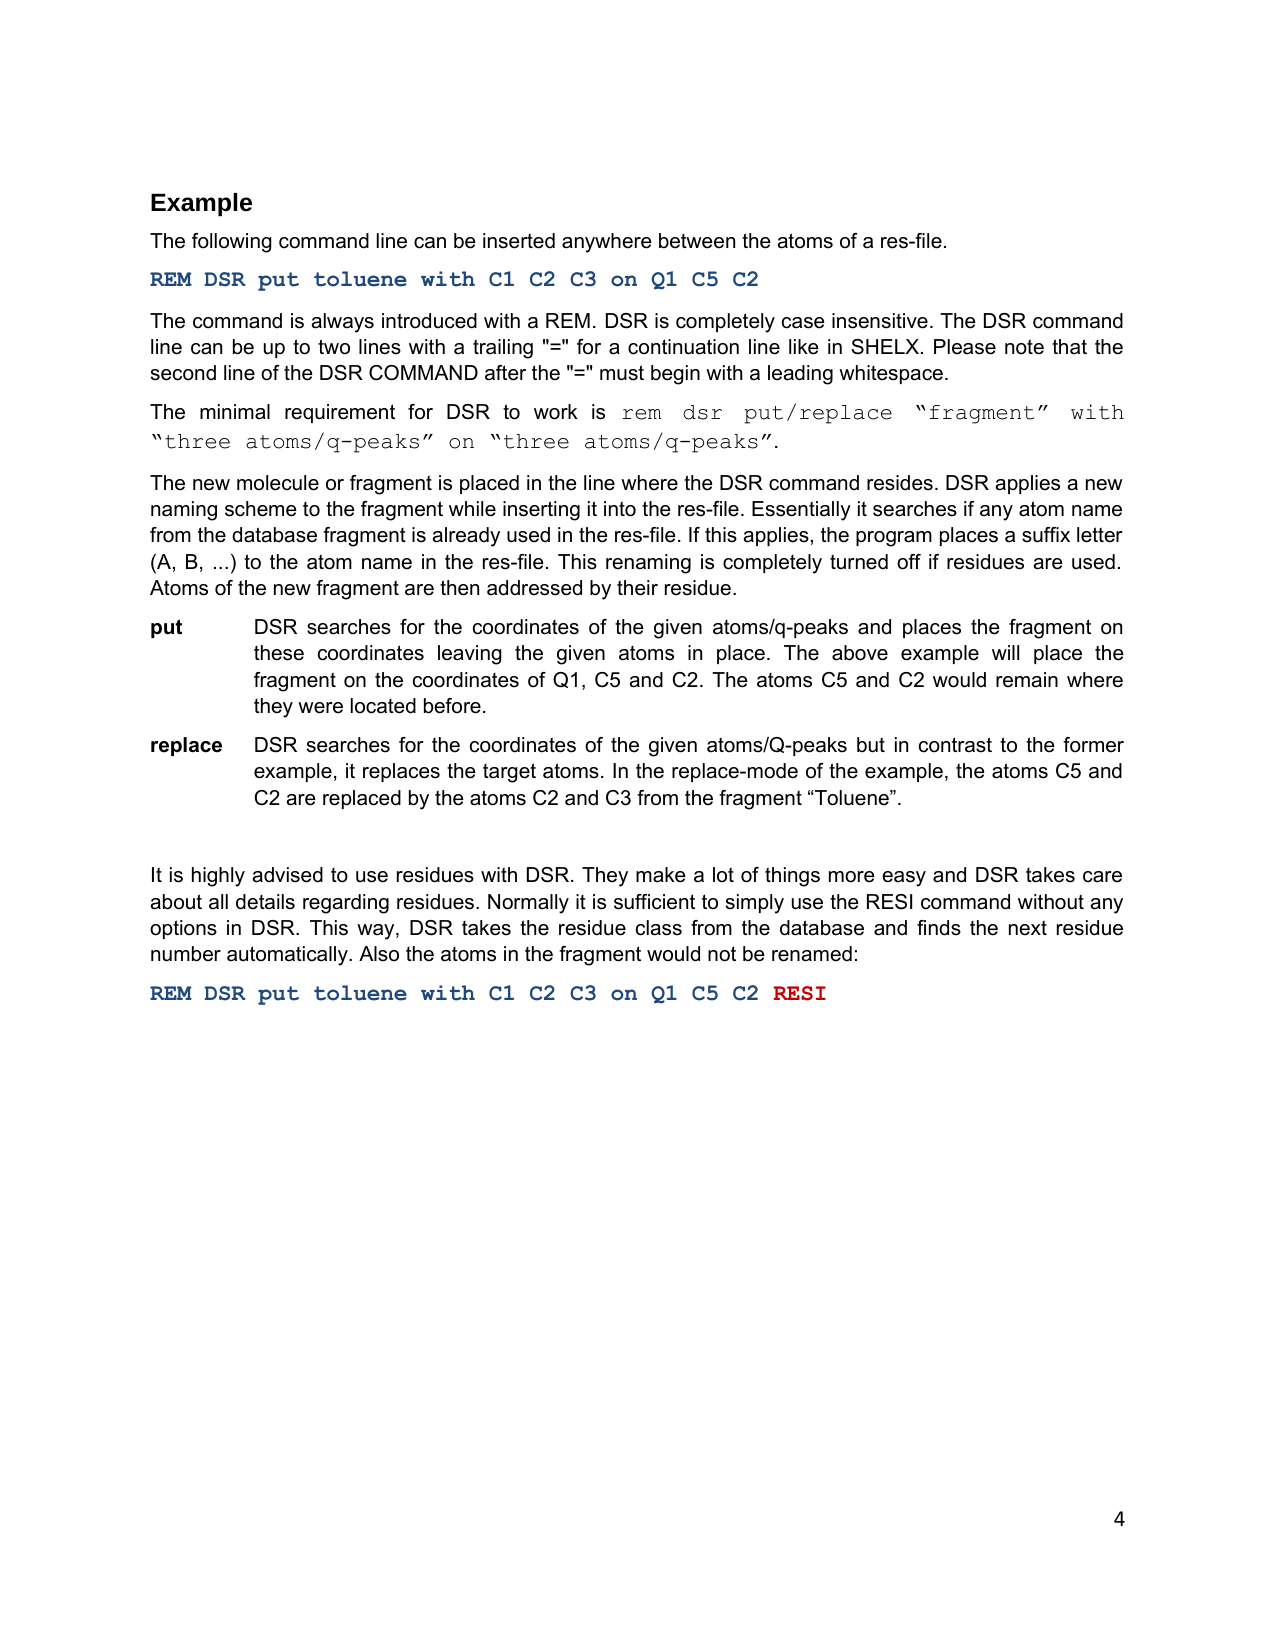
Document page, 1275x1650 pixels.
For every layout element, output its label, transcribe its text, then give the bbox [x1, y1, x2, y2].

text REM DSR put toluene with C1 C2 C3 on Q1 C5 C2 RESI [150, 981, 1125, 1007]
text It is highly advised to use residues with DSR. They make a lot of things more easy and DSR takes care about all details regarding residues. Normally it is sufficient to simply use the RESI command without any options in DSR. This way, DSR takes the residue class from the database and finds the next residue number automatically. Also the atoms in the fragment would not be renamed: [150, 863, 1125, 966]
text REM DSR put toluene with C1 C2 C3 on Q1 C5 C2 [150, 268, 1125, 293]
text Example [150, 187, 1125, 216]
text The following command line can be inserted anywhere between the atoms of a res-file. [150, 229, 1125, 253]
text put DSR searches for the coordinates of the given atoms/q-peaks and places the fragment on these coordinates leaving the given atoms in place. The above example will place the fragment on the coordinates of Q1, C5 and C2. The atoms C5 and C2 would remain where they were located before. [150, 615, 1125, 718]
text replace DSR searches for the coordinates of the given atoms/Q-peaks but in contrast to the former example, it replaces the target atoms. In the replace-mode of the example, the atoms C5 and C2 are replaced by the atoms C2 and C3 from the fragment “Toluene”. [150, 733, 1125, 809]
text The new molecule or fragment is placed in the line where the DSR command resides. DSR applies a new naming scheme to the fragment while inserting it into the res-file. Essentially it searches if any atom name from the database fragment is already used in the res-file. If this applies, the program places a suffix letter (A, B, ...) to the atom name in the res-file. This renaming is completely turned off if residues are used. Atoms of the new fragment are then addressed by their residue. [150, 471, 1125, 600]
text The minimal requirement for DSR to work is rem dsr put/replace “fragment” with “three atoms/q-peaks” on “three atoms/q-peaks”. [150, 400, 1125, 456]
text The command is always introduced with a REM. DSR is completely case insensitive. The DSR command line can be up to two lines with a trailing "=" for a continuation line like in SHELX. Please note that the second line of the DSR COMMAND after the "=" must begin with a leading whitespace. [150, 308, 1125, 385]
